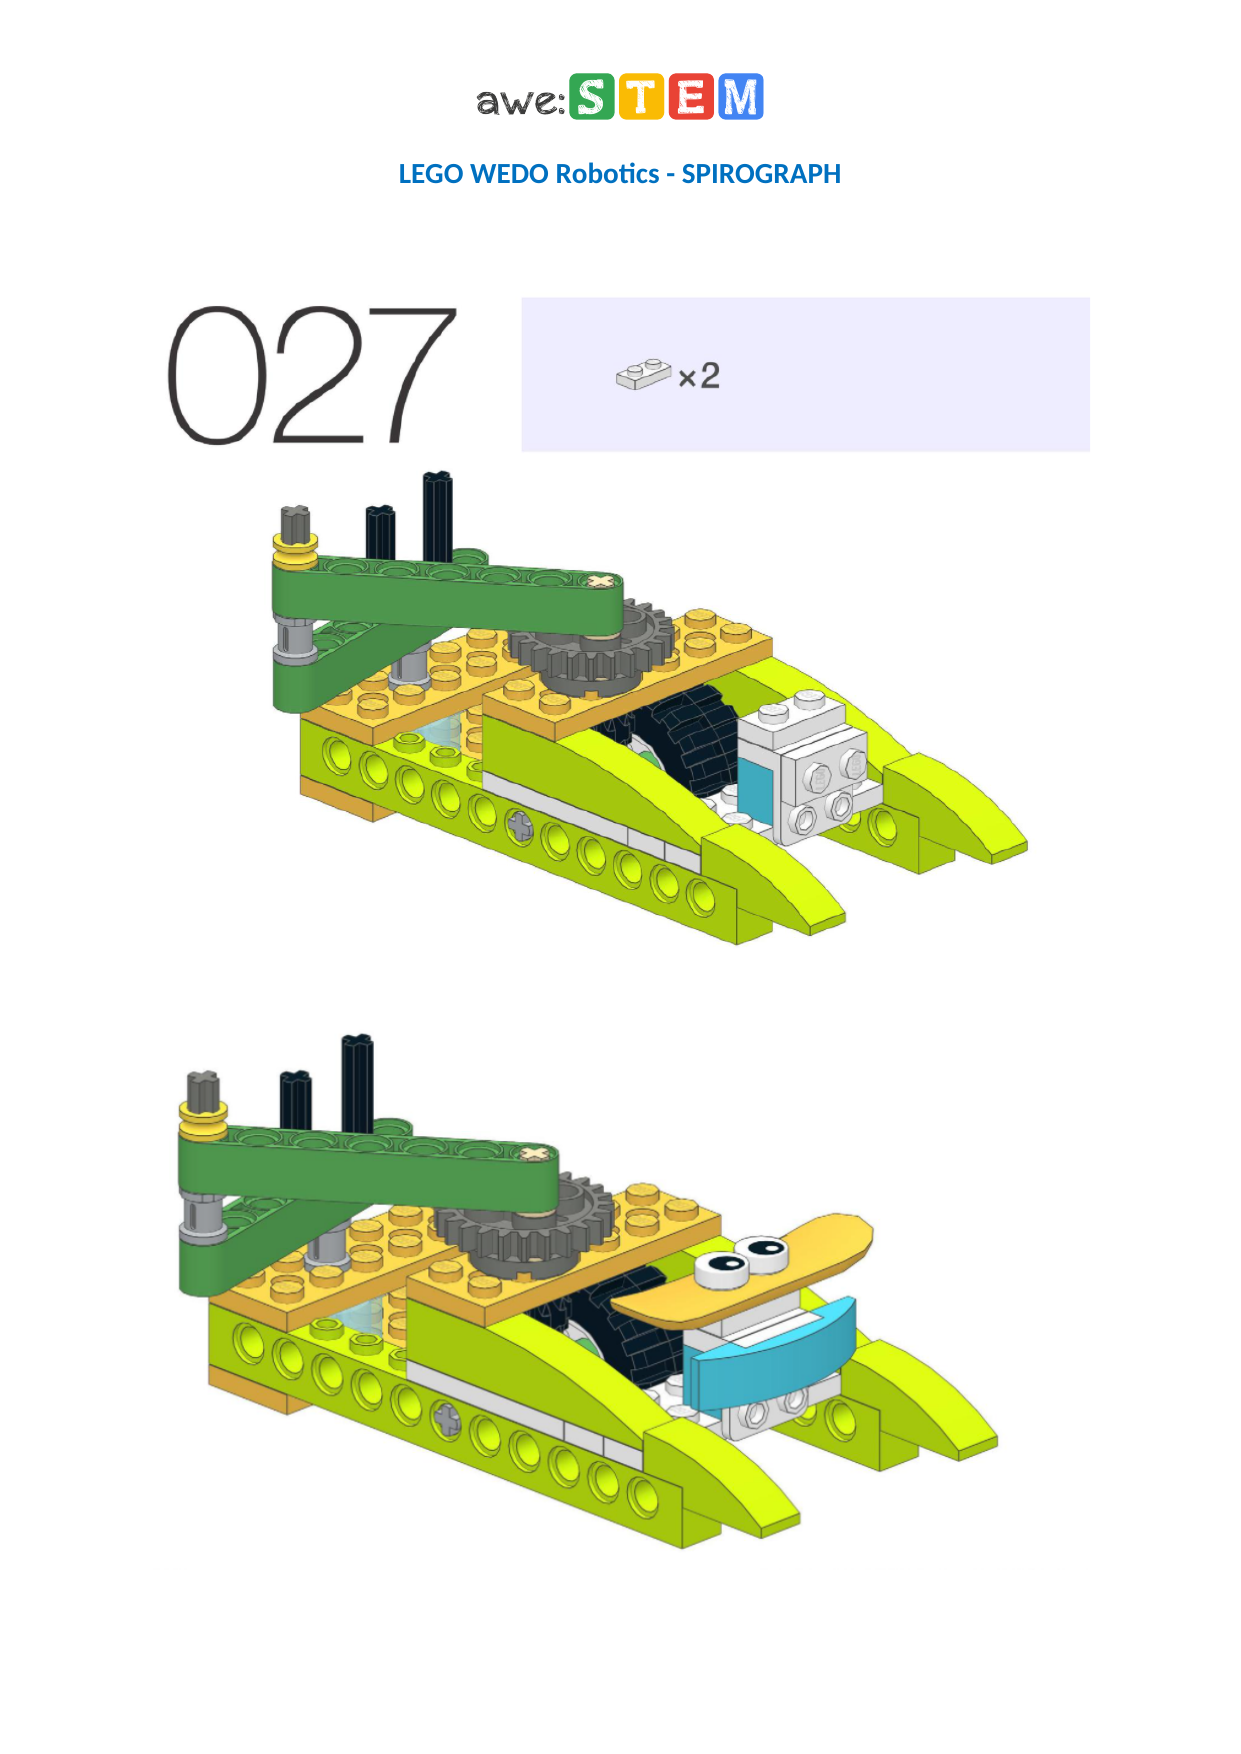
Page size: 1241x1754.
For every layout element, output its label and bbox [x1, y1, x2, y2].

picture [150, 284, 1091, 955]
picture [476, 73, 764, 127]
picture [150, 1020, 1091, 1570]
